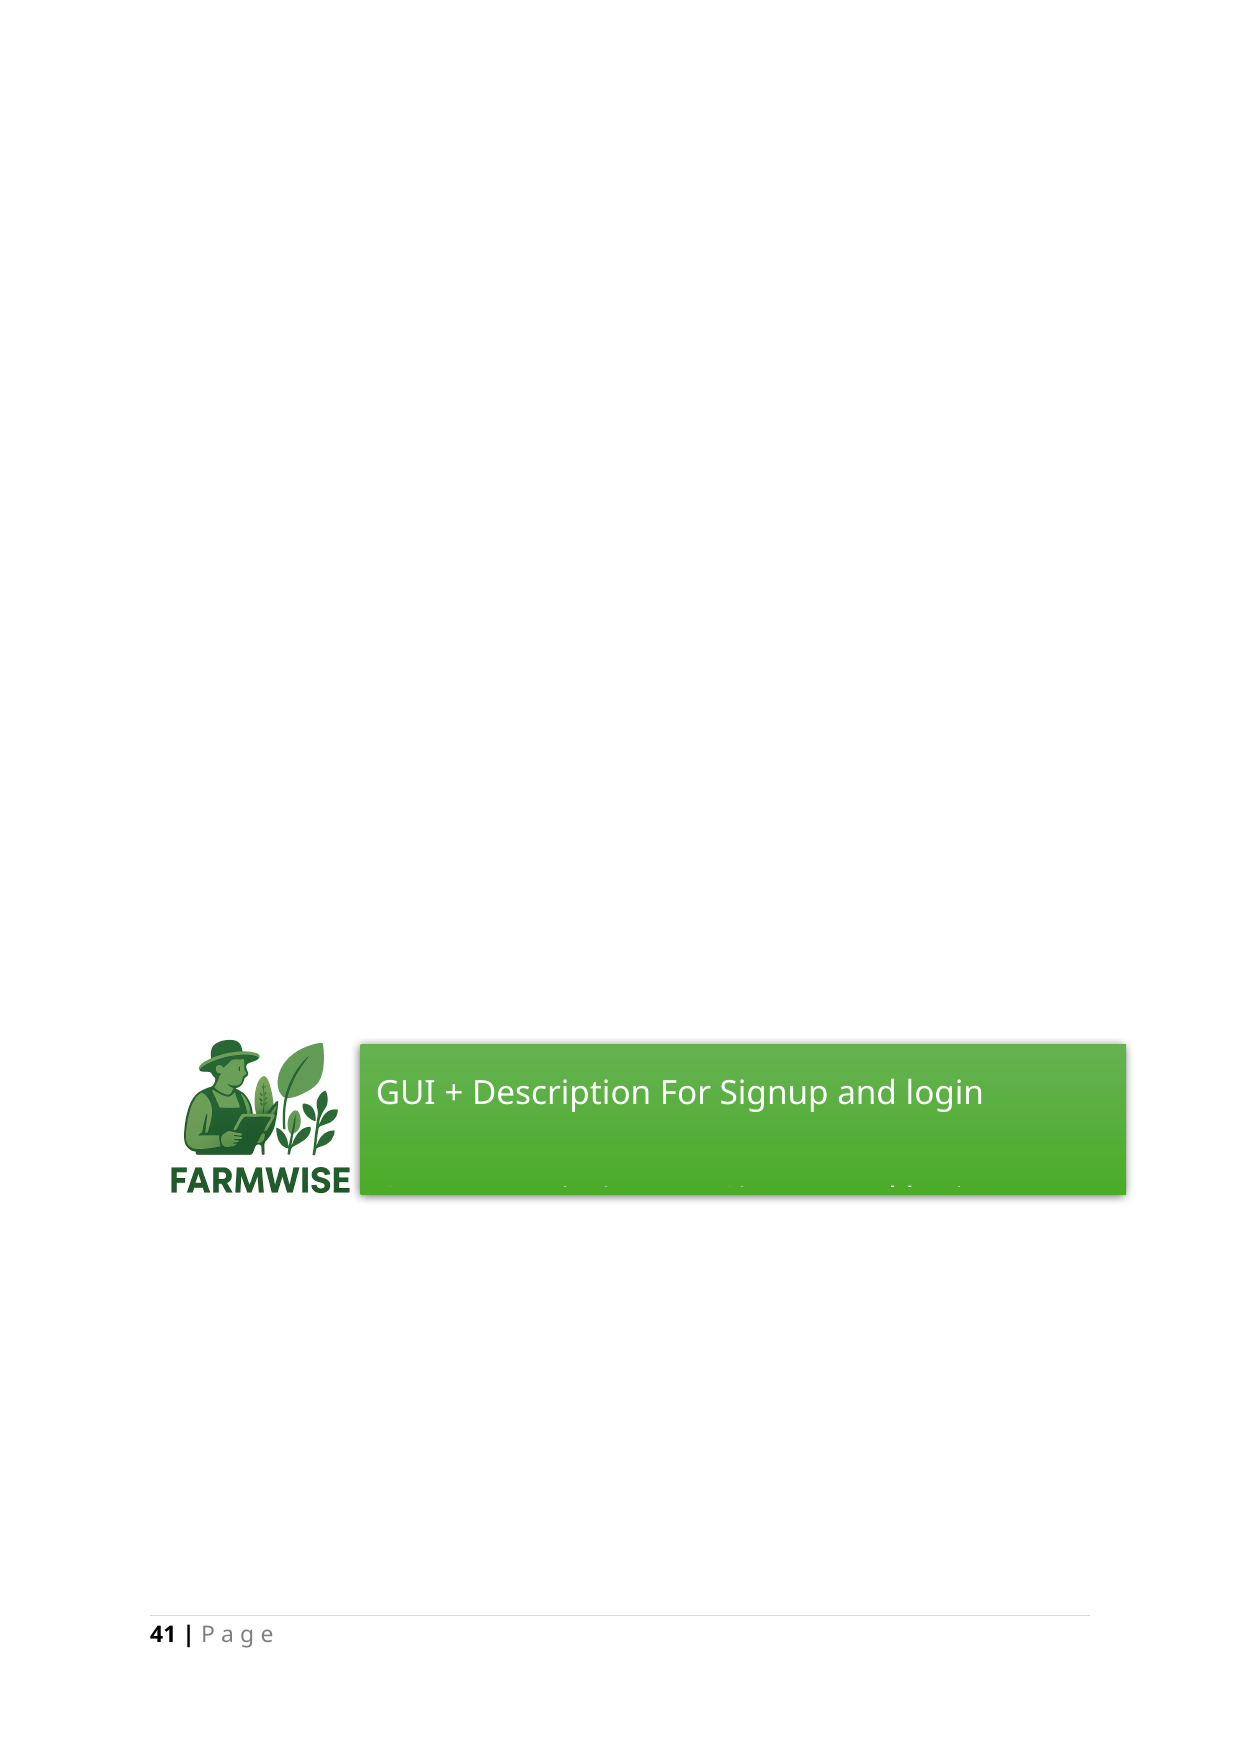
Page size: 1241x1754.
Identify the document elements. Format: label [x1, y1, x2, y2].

picture [150, 1008, 372, 1230]
